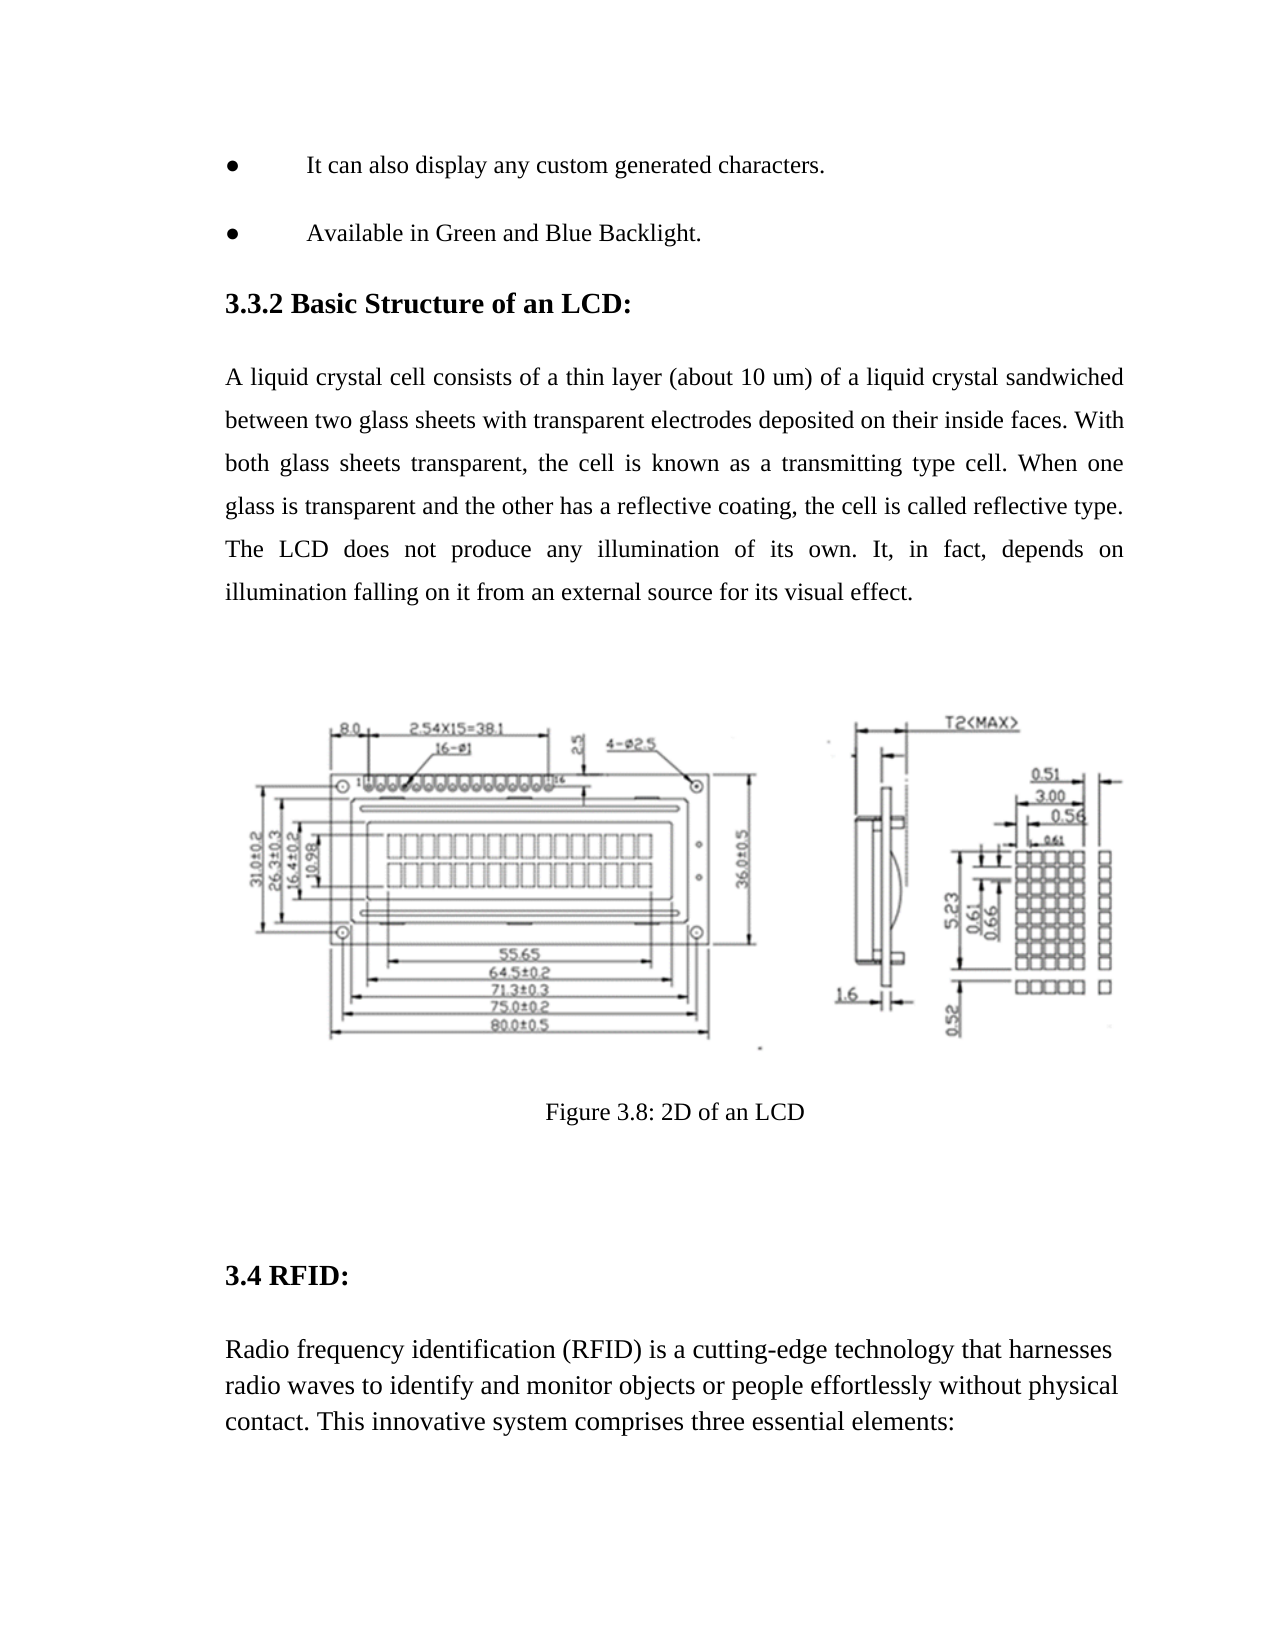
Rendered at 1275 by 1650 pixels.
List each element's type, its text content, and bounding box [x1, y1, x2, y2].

subtitle ● It can also display any custom generated characters. [225, 150, 1125, 179]
subtitle A liquid crystal cell consists of a thin layer (about 10 um) of a liquid crystal sandwiched between two glass sheets with transparent electrodes deposited on their inside faces. With both glass sheets transparent, the cell is known as a transmitting type cell. When one glass is transparent and the other has a reflective coating, the cell is called reflective type. The LCD does not produce any illumination of its own. It, in fact, depends on illumination falling on it from an external source for its visual effect. [225, 362, 1125, 606]
picture [225, 702, 1200, 1053]
subtitle 3.4 RFID: [225, 1258, 1125, 1292]
text Radio frequency identification (RFID) is a cutting-edge technology that harnesses radio waves to identify and monitor objects or people effortlessly without physical contact. This innovative system comprises three essential elements: [225, 1334, 1125, 1436]
subtitle ● Available in Green and Blue Backlight. [225, 218, 1125, 247]
subtitle Figure 3.8: 2D of an LCD [225, 1097, 1125, 1126]
subtitle 3.3.2 Basic Structure of an LCD: [225, 286, 1125, 320]
